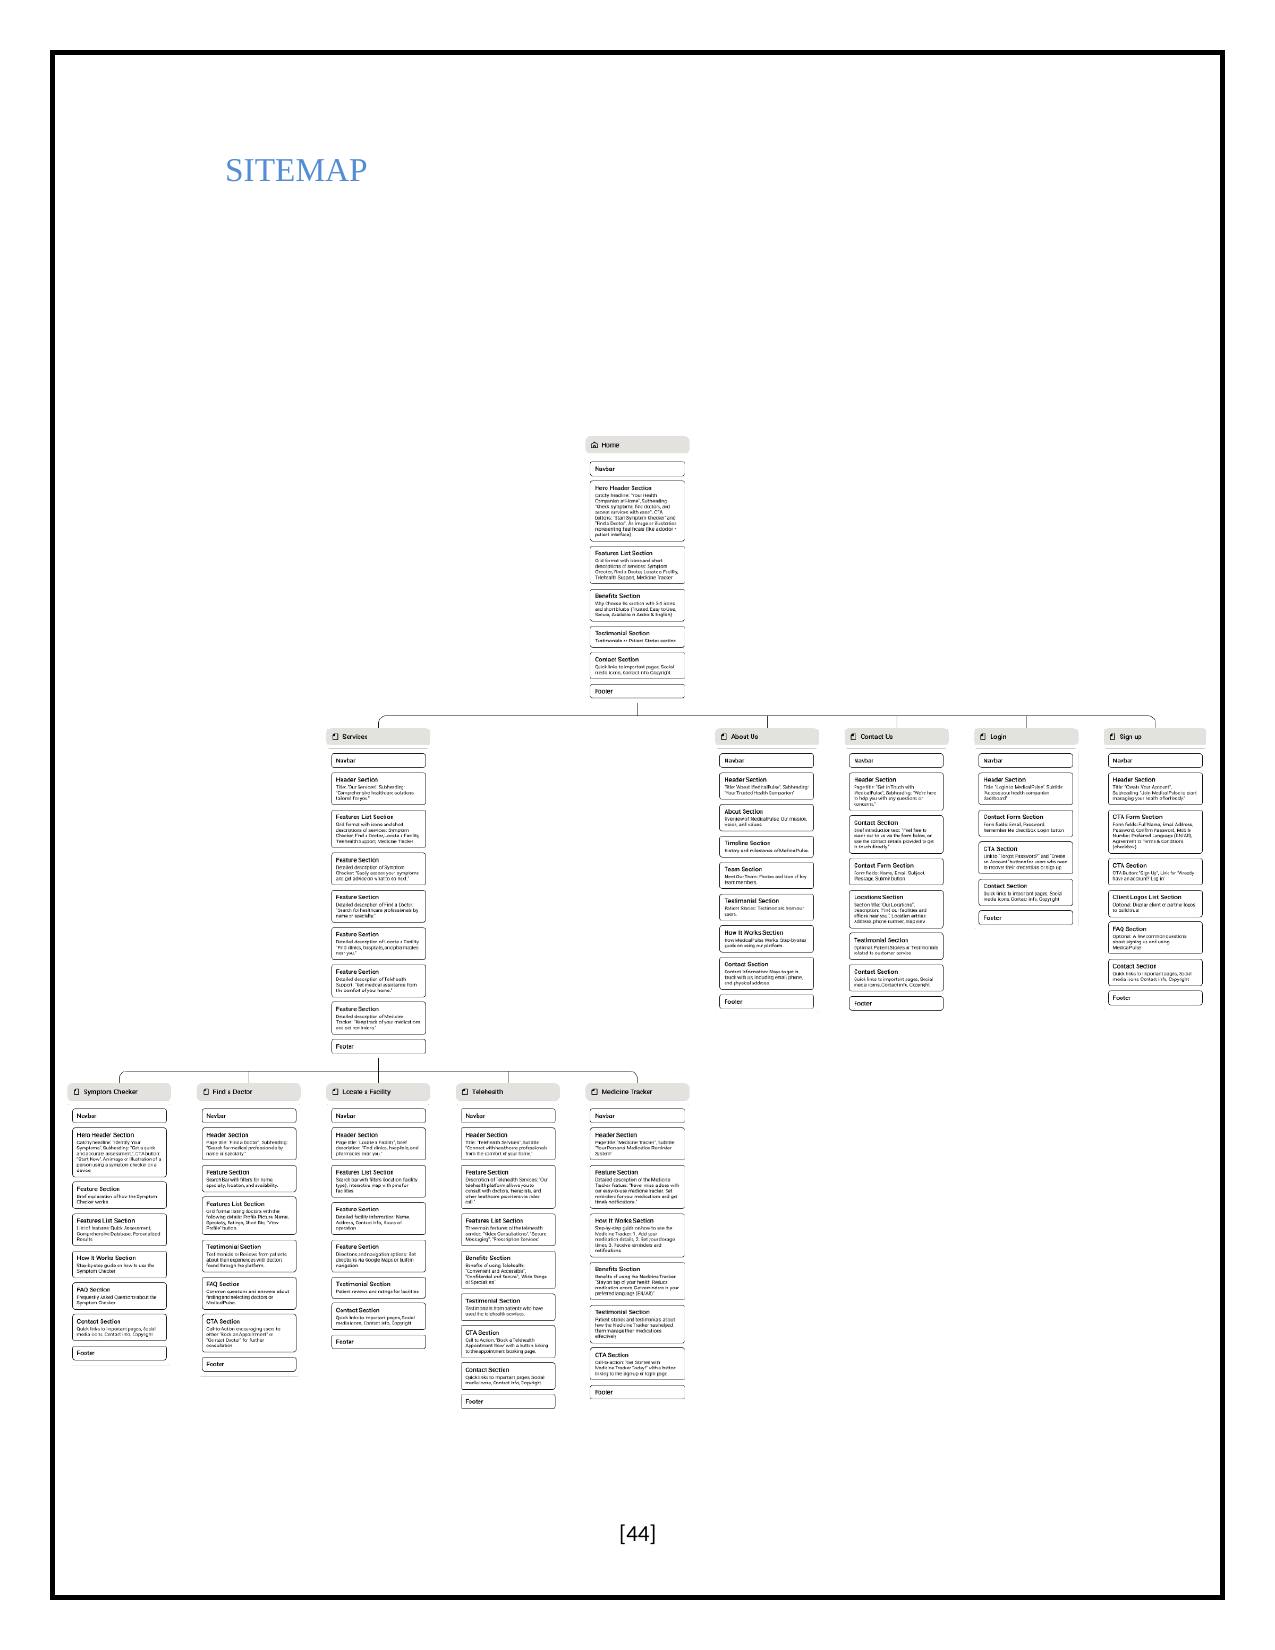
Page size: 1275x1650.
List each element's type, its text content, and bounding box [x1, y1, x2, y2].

text SITEMAP [225, 150, 1125, 188]
picture [67, 436, 1207, 1413]
